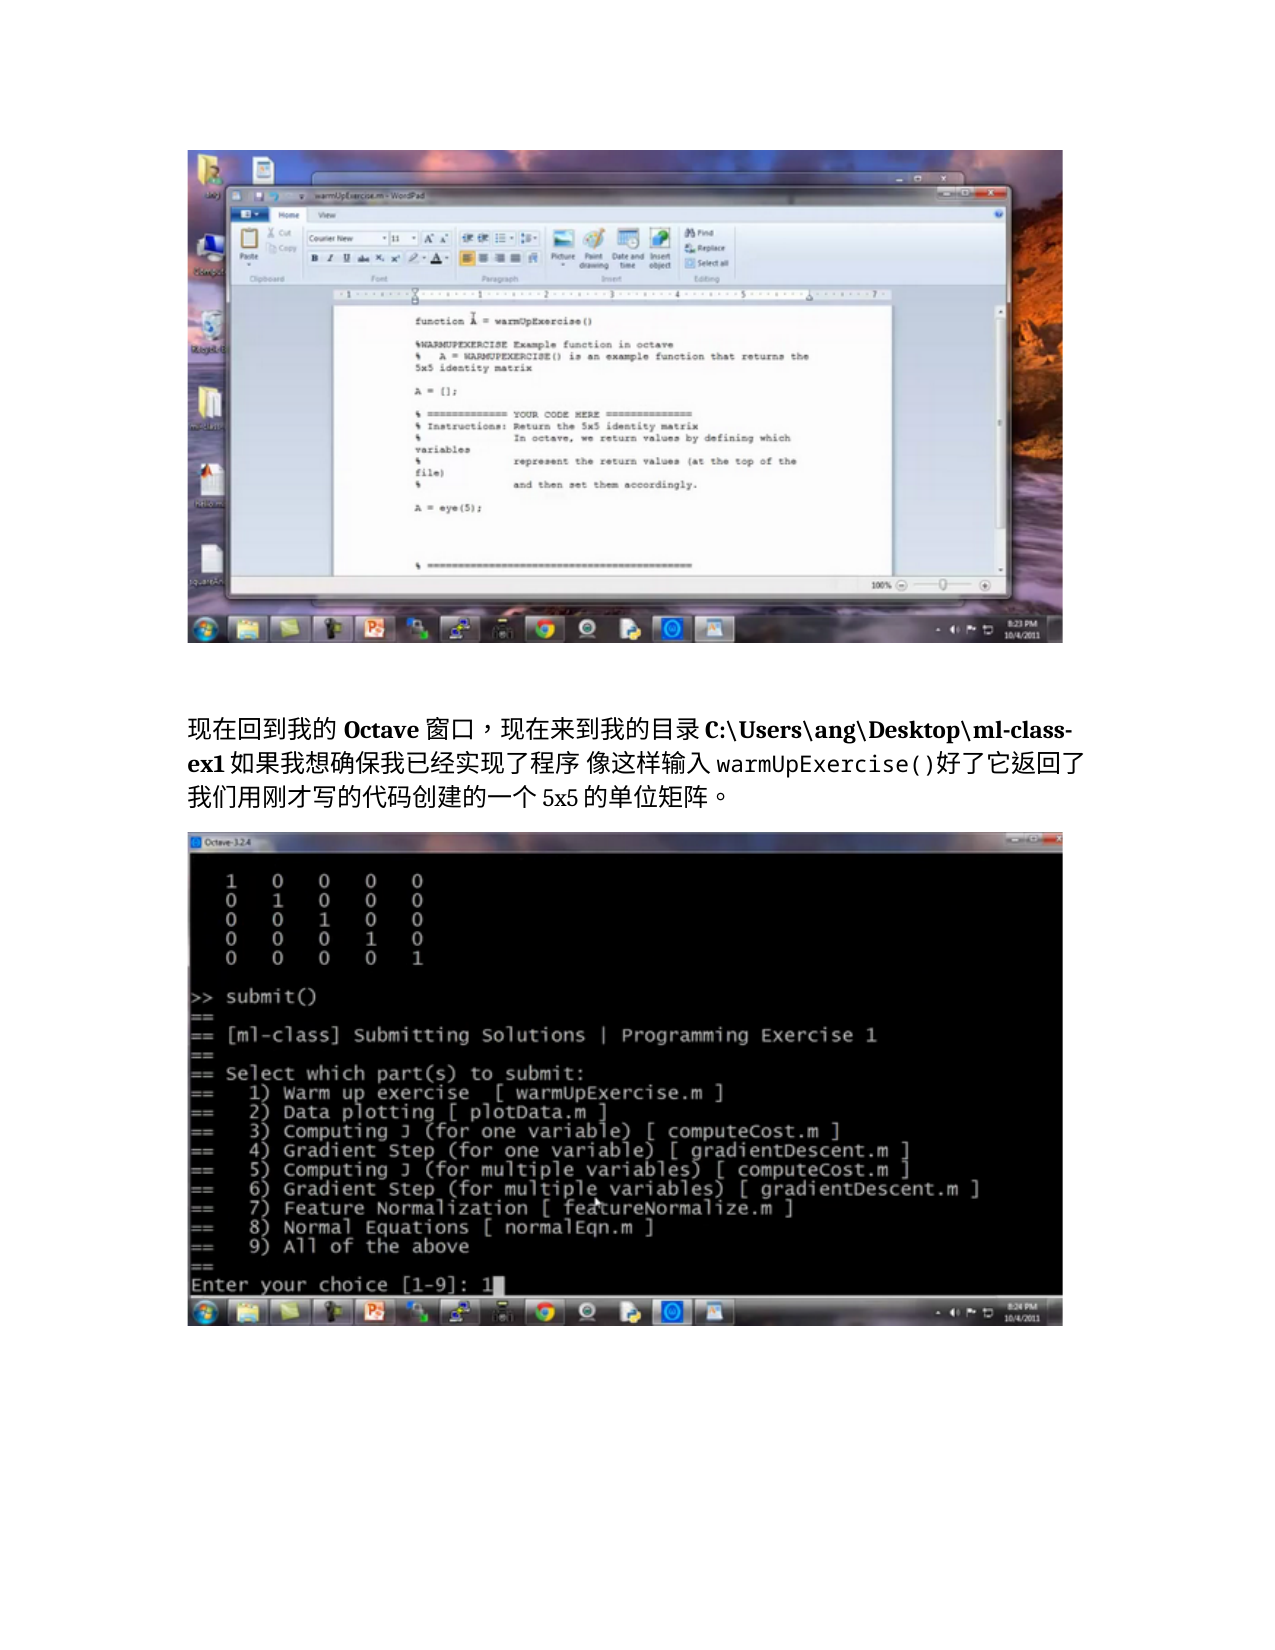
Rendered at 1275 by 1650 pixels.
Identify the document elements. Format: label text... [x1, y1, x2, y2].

text 现在回到我的 Octave 窗口，现在来到我的目录C:\Users\ang\Desktop\ml-class-ex1如果我想确保我已经实现了程序 像这样输入warmUpExercise()好了它返回了我们用刚才写的代码创建的一个5x5的单位矩阵。 [187, 711, 1087, 813]
picture [187, 832, 1063, 1326]
picture [187, 150, 1063, 643]
